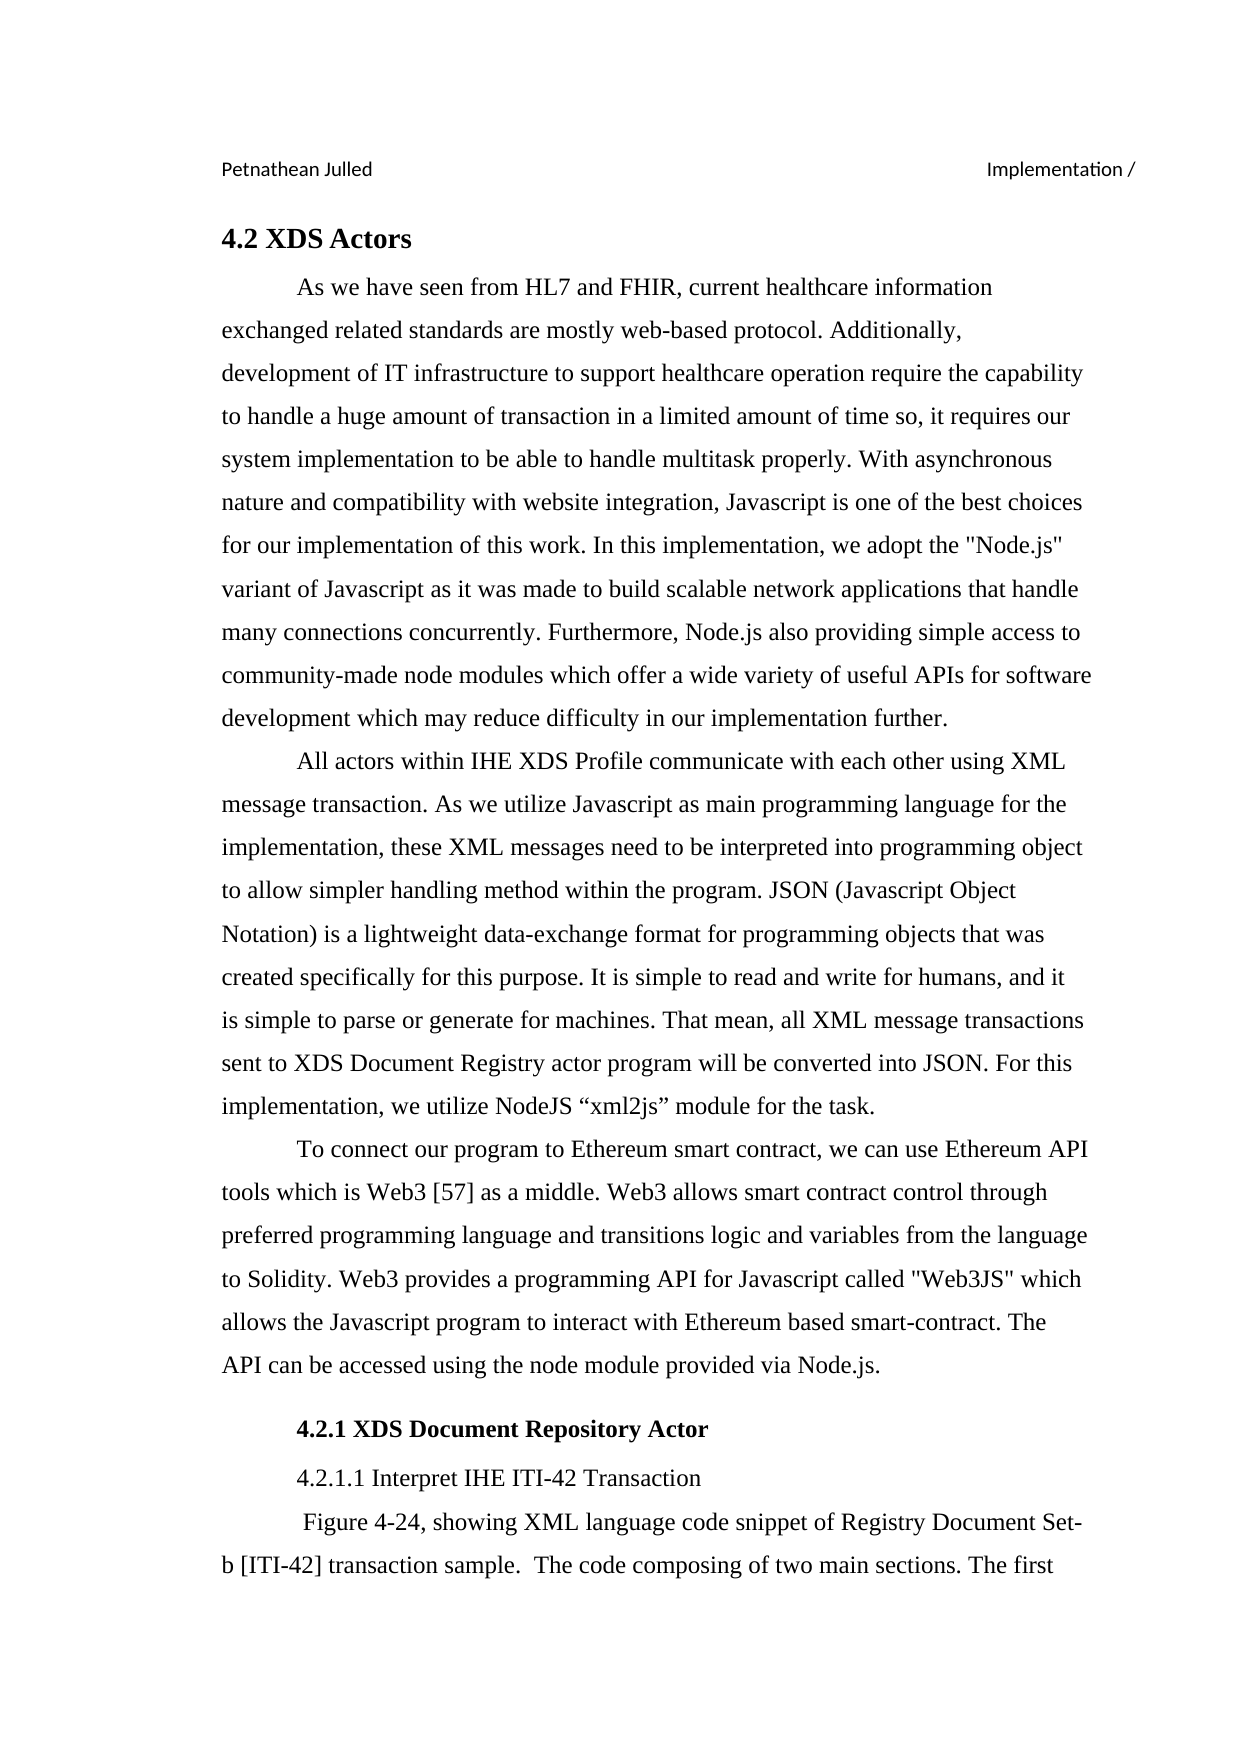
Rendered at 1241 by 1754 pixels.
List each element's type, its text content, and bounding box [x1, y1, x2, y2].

list 4.2.1.1 Interpret IHE ITI-42 Transaction [221, 1463, 1092, 1492]
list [221, 1507, 1092, 1578]
list To connect our program to Ethereum smart contract, we can use Ethereum API tools which is Web3 [57] as a middle. Web3 allows smart contract control through preferred programming language and transitions logic and variables from the language to Solidity. Web3 provides a programming API for Javascript called "Web3JS" which allows the Javascript program to interact with Ethereum based smart-contract. The API can be accessed using the node module provided via Node.js. [221, 1134, 1092, 1379]
subtitle 4.2 XDS Actors [221, 221, 1092, 255]
list As we have seen from HL7 and FHIR, current healthcare information exchanged related standards are mostly web-based protocol. Additionally, development of IT infrastructure to support healthcare operation require the capability to handle a huge amount of transaction in a limited amount of time so, it requires our system implementation to be able to handle multitask properly. With asynchronous nature and compatibility with website integration, Javascript is one of the best choices for our implementation of this work. In this implementation, we adopt the "Node.js" variant of Javascript as it was made to build scalable network applications that handle many connections concurrently. Furthermore, Node.js also providing simple access to community-made node modules which offer a wide variety of useful APIs for software development which may reduce difficulty in our implementation further. [221, 272, 1092, 732]
list All actors within IHE XDS Profile communicate with each other using XML message transaction. As we utilize Javascript as main programming language for the implementation, these XML messages need to be interpreted into programming object to allow simpler handling method within the program. JSON (Javascript Object Notation) is a lightweight data-exchange format for programming objects that was created specifically for this purpose. It is simple to read and write for humans, and it is simple to parse or generate for machines. That mean, all XML message transactions sent to XDS Document Registry actor program will be converted into JSON. For this implementation, we utilize NodeJS “xml2js” module for the task. [221, 746, 1092, 1120]
subtitle 4.2.1 XDS Document Repository Actor [296, 1414, 1092, 1443]
